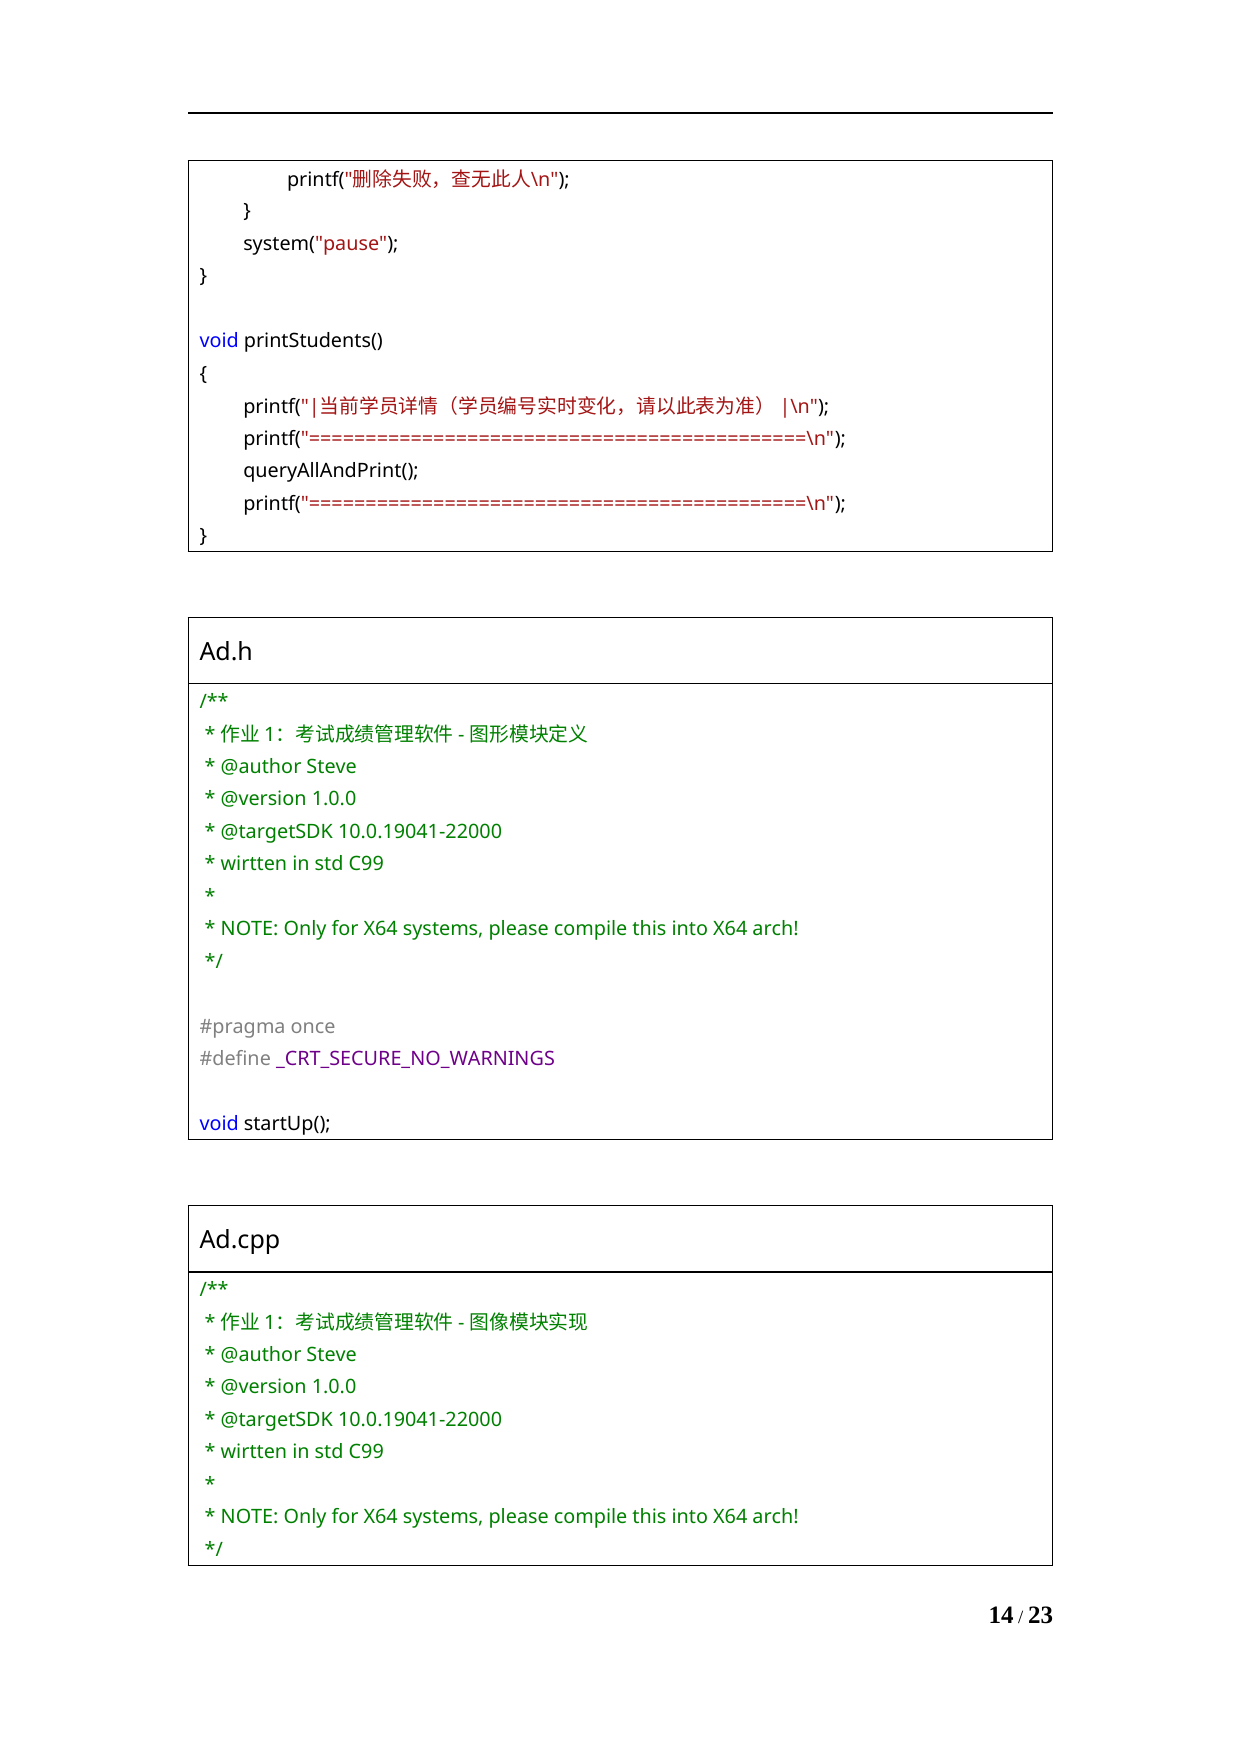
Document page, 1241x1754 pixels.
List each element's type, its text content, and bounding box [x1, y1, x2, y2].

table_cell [189, 161, 1052, 551]
table_header Ad.cpp [189, 1206, 1052, 1271]
table_header Ad.h [189, 618, 1052, 683]
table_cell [189, 1273, 1052, 1565]
table_cell /** * 作业1：考试成绩管理软件 - 图形模块定义 * @author Steve * @version 1.0.0 * @targetSDK 10.0.19041-22000 * wirtten in std C99 * * NOTE: Only for X64 systems, please compile this into X64 arch! */ #pragma once #define _CRT_SECURE_NO_WARNINGS void startUp(); [189, 684, 1052, 1139]
